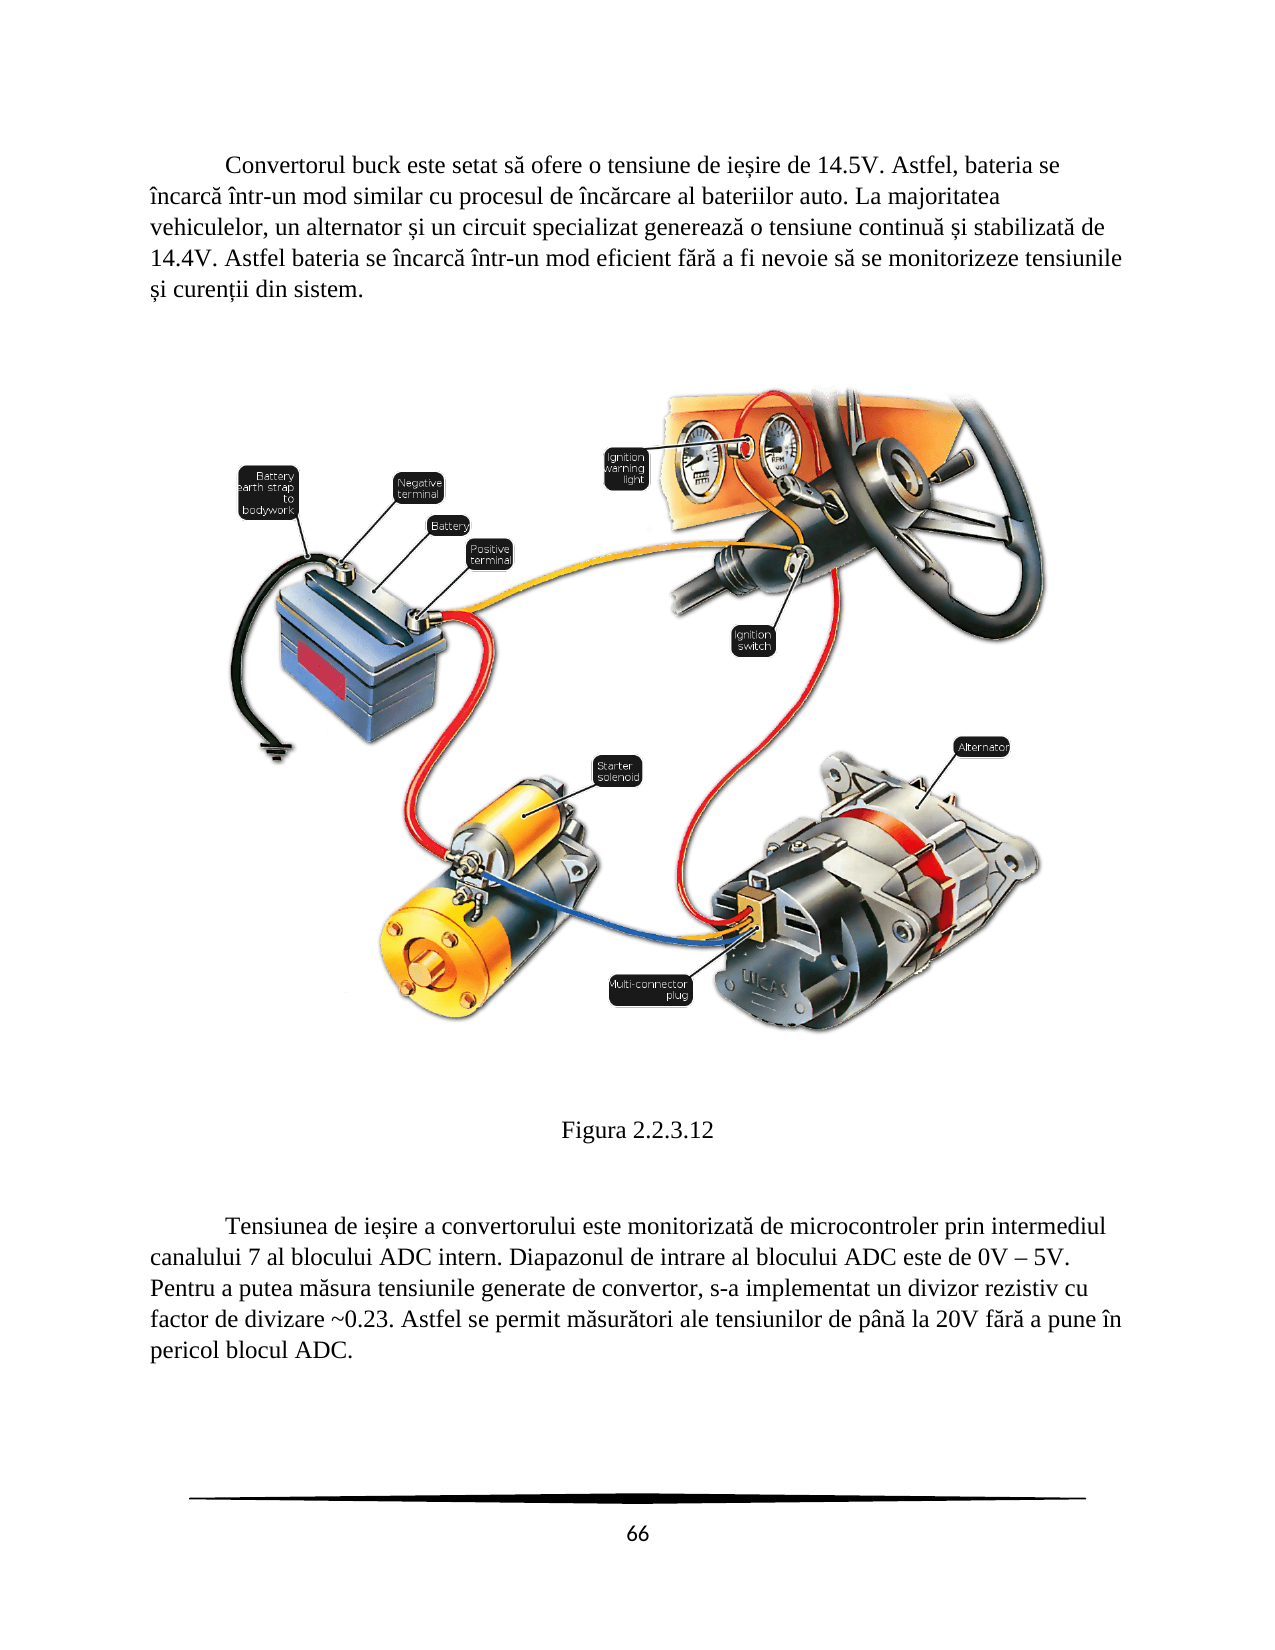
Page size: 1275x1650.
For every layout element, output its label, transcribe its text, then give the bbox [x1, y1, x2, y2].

text Convertorul buck este setat să ofere o tensiune de ieșire de 14.5V. Astfel, bateria se încarcă într-un mod similar cu procesul de încărcare al bateriilor auto. La majoritatea vehiculelor, un alternator și un circuit specializat generează o tensiune continuă și stabilizată de 14.4V. Astfel bateria se încarcă într-un mod eficient fără a fi nevoie să se monitorizeze tensiunile și curenții din sistem. [150, 150, 1125, 303]
text Figura 2.2.3.12 [150, 1115, 1125, 1144]
picture [213, 369, 1062, 1049]
text Tensiunea de ieșire a convertorului este monitorizată de microcontroler prin intermediul canalului 7 al blocului ADC intern. Diapazonul de intrare al blocului ADC este de 0V – 5V. Pentru a putea măsura tensiunile generate de convertor, s-a implementat un divizor rezistiv cu factor de divizare ~0.23. Astfel se permit măsurători ale tensiunilor de până la 20V fără a pune în pericol blocul ADC. [150, 1211, 1125, 1364]
